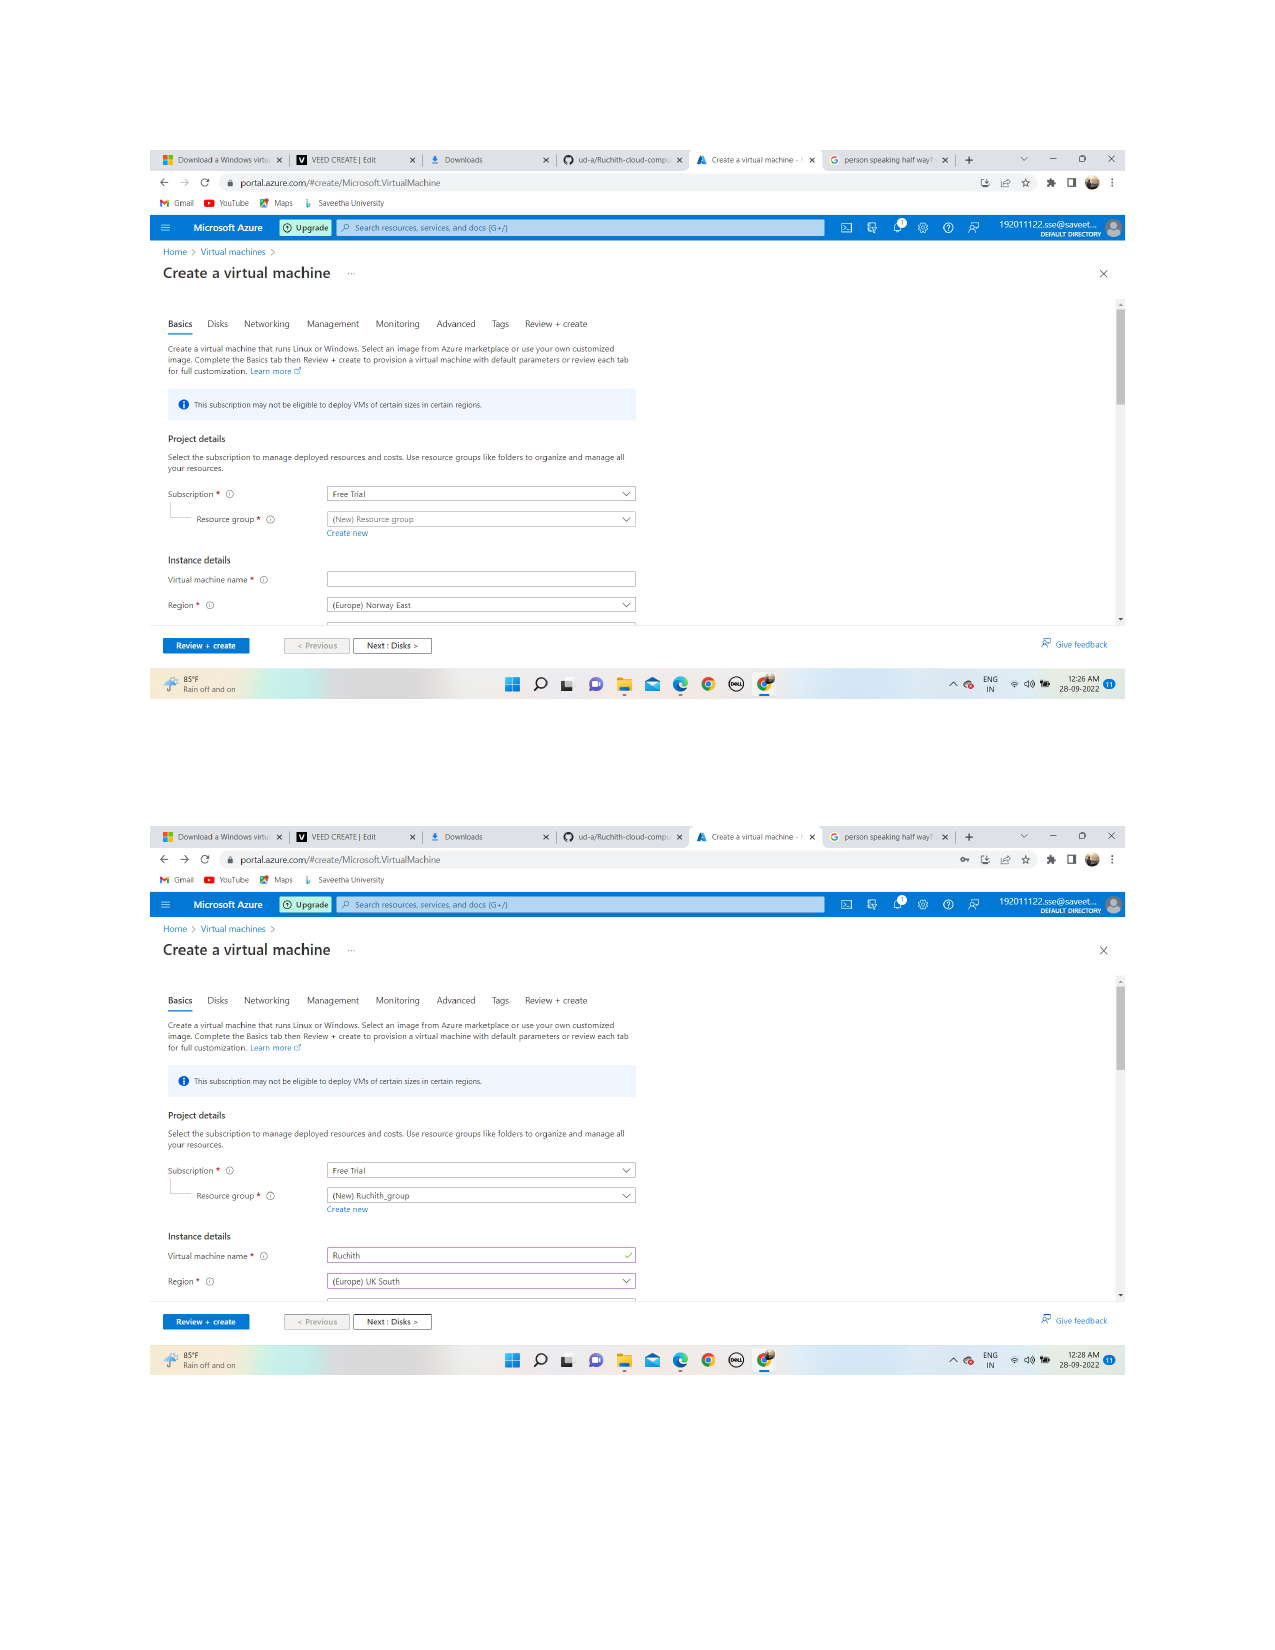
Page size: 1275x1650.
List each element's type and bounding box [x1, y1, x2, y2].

picture [150, 826, 1125, 1375]
picture [150, 150, 1125, 699]
